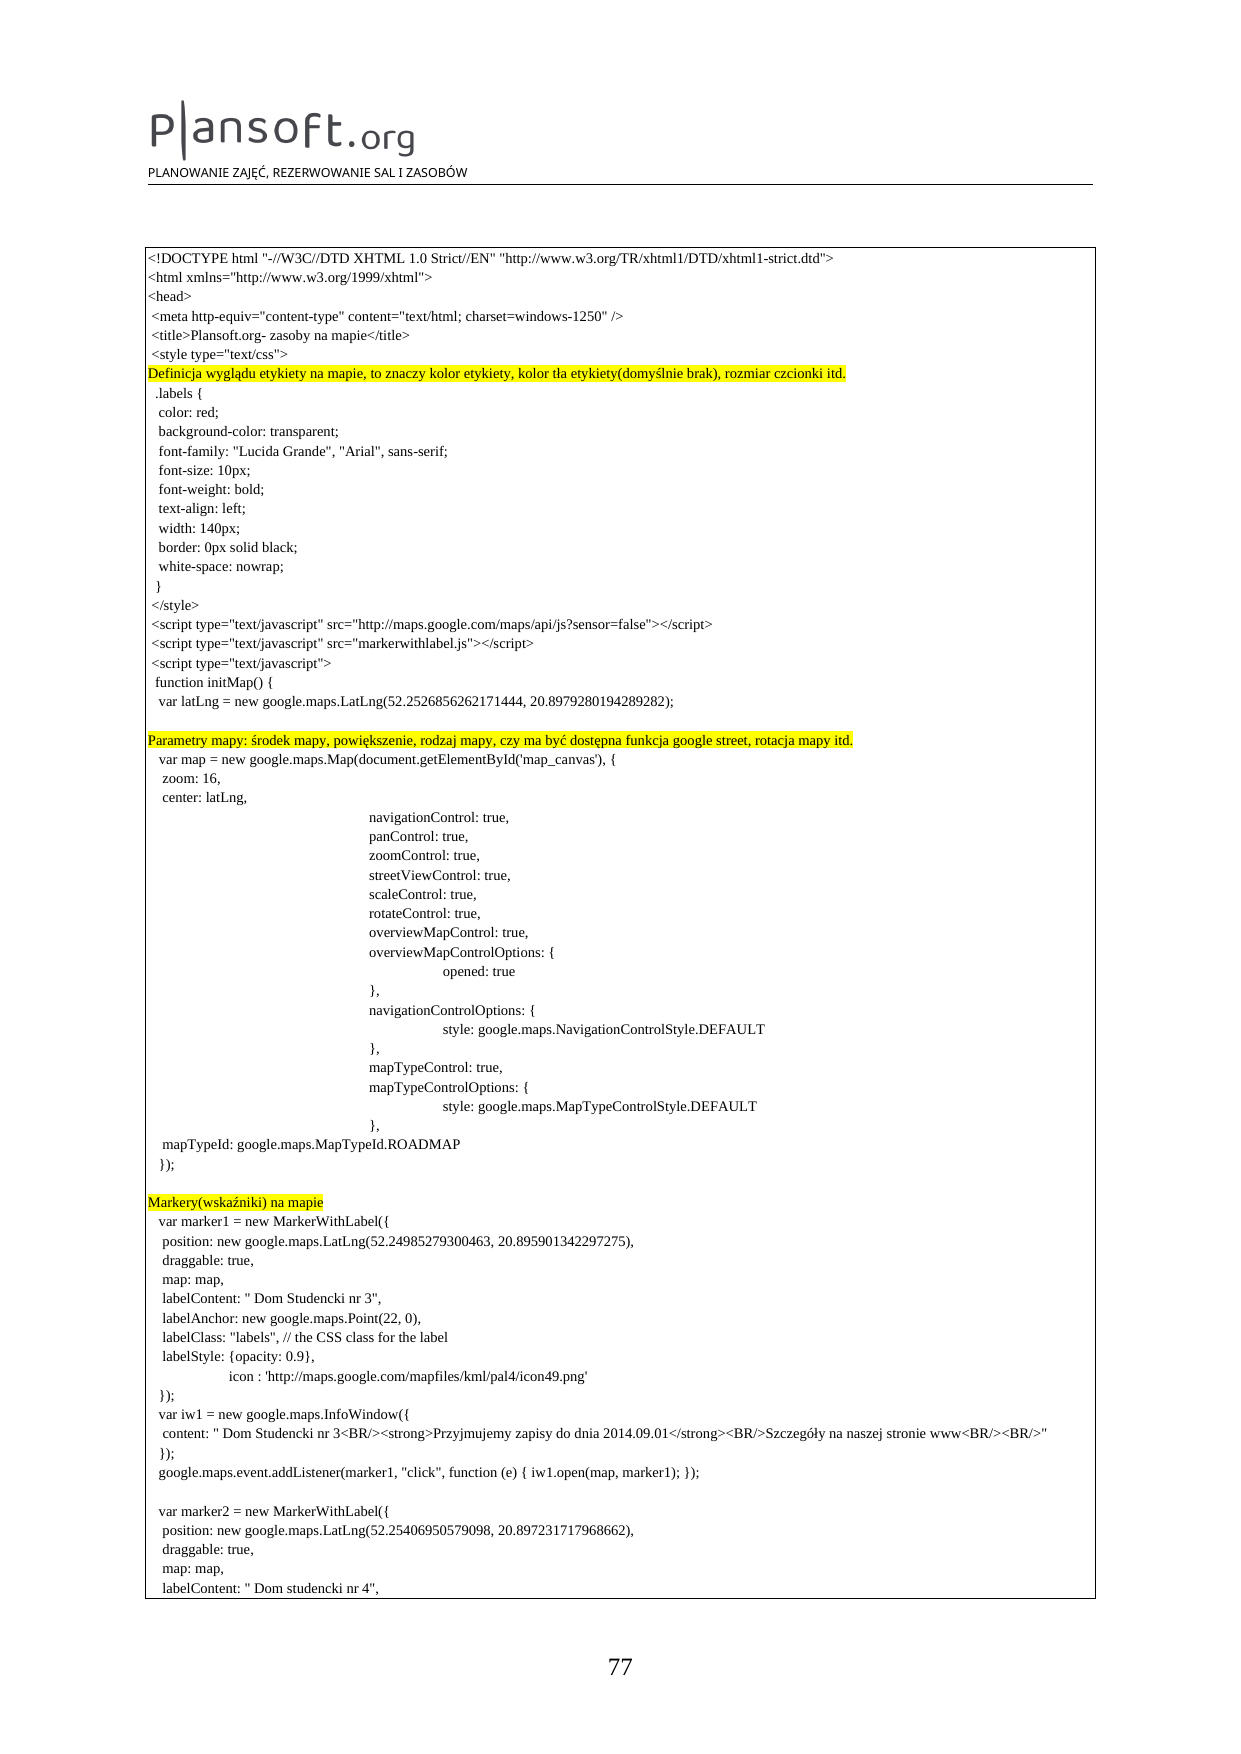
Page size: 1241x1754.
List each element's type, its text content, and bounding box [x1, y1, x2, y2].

text }); [146, 1441, 1095, 1461]
text navigationControlOptions: { [146, 998, 1095, 1017]
text <script type="text/javascript" src="markerwithlabel.js"></script> [146, 632, 1095, 651]
text font-size: 10px; [146, 458, 1095, 478]
text <!DOCTYPE html "-//W3C//DTD XHTML 1.0 Strict//EN" "http://www.w3.org/TR/xhtml1/DTD/xhtml1-strict.dtd"> [146, 248, 1095, 266]
text <script type="text/javascript"> [146, 651, 1095, 671]
text zoom: 16, [146, 767, 1095, 786]
text width: 140px; [146, 516, 1095, 536]
text color: red; [146, 401, 1095, 420]
text position: new google.maps.LatLng(52.24985279300463, 20.895901342297275), [146, 1229, 1095, 1249]
text .labels { [146, 381, 1095, 401]
text white-space: nowrap; [146, 555, 1095, 574]
text }); [146, 1383, 1095, 1403]
picture [147, 73, 418, 165]
text scaleControl: true, [146, 882, 1095, 902]
text Parametry mapy: środek mapy, powiększenie, rodzaj mapy, czy ma być dostępna funkcja google street, rotacja mapy itd. [146, 728, 1095, 748]
text mapTypeControlOptions: { [146, 1075, 1095, 1094]
text </style> [146, 593, 1095, 613]
text } [146, 574, 1095, 593]
text draggable: true, [146, 1249, 1095, 1268]
text Definicja wyglądu etykiety na mapie, to znaczy kolor etykiety, kolor tła etykiety(domyślnie brak), rozmiar czcionki itd. [146, 362, 1095, 381]
text overviewMapControlOptions: { [146, 940, 1095, 959]
text labelClass: "labels", // the CSS class for the label [146, 1326, 1095, 1345]
text var latLng = new google.maps.LatLng(52.2526856262171444, 20.8979280194289282); [146, 690, 1095, 710]
text background-color: transparent; [146, 420, 1095, 439]
text }, [146, 1037, 1095, 1056]
text labelStyle: {opacity: 0.9}, [146, 1345, 1095, 1364]
text google.maps.event.addListener(marker1, "click", function (e) { iw1.open(map, marker1); }); [146, 1461, 1095, 1481]
text function initMap() { [146, 671, 1095, 690]
text zoomControl: true, [146, 844, 1095, 863]
text position: new google.maps.LatLng(52.25406950579098, 20.897231717968662), [146, 1518, 1095, 1538]
text <title>Plansoft.org- zasoby na mapie</title> [146, 324, 1095, 343]
text var iw1 = new google.maps.InfoWindow({ [146, 1403, 1095, 1422]
text var map = new google.maps.Map(document.getElementById('map_canvas'), { [146, 748, 1095, 767]
text streetViewControl: true, [146, 863, 1095, 882]
text labelContent: " Dom Studencki nr 3", [146, 1287, 1095, 1306]
text style: google.maps.NavigationControlStyle.DEFAULT [146, 1017, 1095, 1037]
text map: map, [146, 1557, 1095, 1576]
text <script type="text/javascript" src="http://maps.google.com/maps/api/js?sensor=false"></script> [146, 613, 1095, 632]
text map: map, [146, 1268, 1095, 1287]
text Markery(wskaźniki) na mapie [146, 1191, 1095, 1210]
text <meta http-equiv="content-type" content="text/html; charset=windows-1250" /> [146, 304, 1095, 324]
text }); [146, 1152, 1095, 1172]
text overviewMapControl: true, [146, 921, 1095, 940]
text mapTypeControl: true, [146, 1056, 1095, 1075]
text content: " Dom Studencki nr 3<BR/><strong>Przyjmujemy zapisy do dnia 2014.09.01</strong><BR/>Szczegóły na naszej stronie www<BR/><BR/>" [146, 1422, 1095, 1441]
text draggable: true, [146, 1538, 1095, 1557]
text var marker1 = new MarkerWithLabel({ [146, 1210, 1095, 1229]
text var marker2 = new MarkerWithLabel({ [146, 1499, 1095, 1518]
text icon : 'http://maps.google.com/mapfiles/kml/pal4/icon49.png' [146, 1364, 1095, 1383]
text opened: true [146, 959, 1095, 979]
text center: latLng, [146, 786, 1095, 805]
text panControl: true, [146, 825, 1095, 844]
text font-weight: bold; [146, 478, 1095, 497]
text labelContent: " Dom studencki nr 4", [146, 1576, 1095, 1598]
text border: 0px solid black; [146, 536, 1095, 555]
text }, [146, 979, 1095, 998]
text style: google.maps.MapTypeControlStyle.DEFAULT [146, 1094, 1095, 1114]
text <head> [146, 285, 1095, 304]
text <style type="text/css"> [146, 343, 1095, 362]
text }, [146, 1114, 1095, 1133]
text <html xmlns="http://www.w3.org/1999/xhtml"> [146, 266, 1095, 285]
text font-family: "Lucida Grande", "Arial", sans-serif; [146, 439, 1095, 458]
text rotateControl: true, [146, 902, 1095, 921]
text labelAnchor: new google.maps.Point(22, 0), [146, 1306, 1095, 1326]
text mapTypeId: google.maps.MapTypeId.ROADMAP [146, 1133, 1095, 1152]
text navigationControl: true, [146, 805, 1095, 825]
text text-align: left; [146, 497, 1095, 516]
